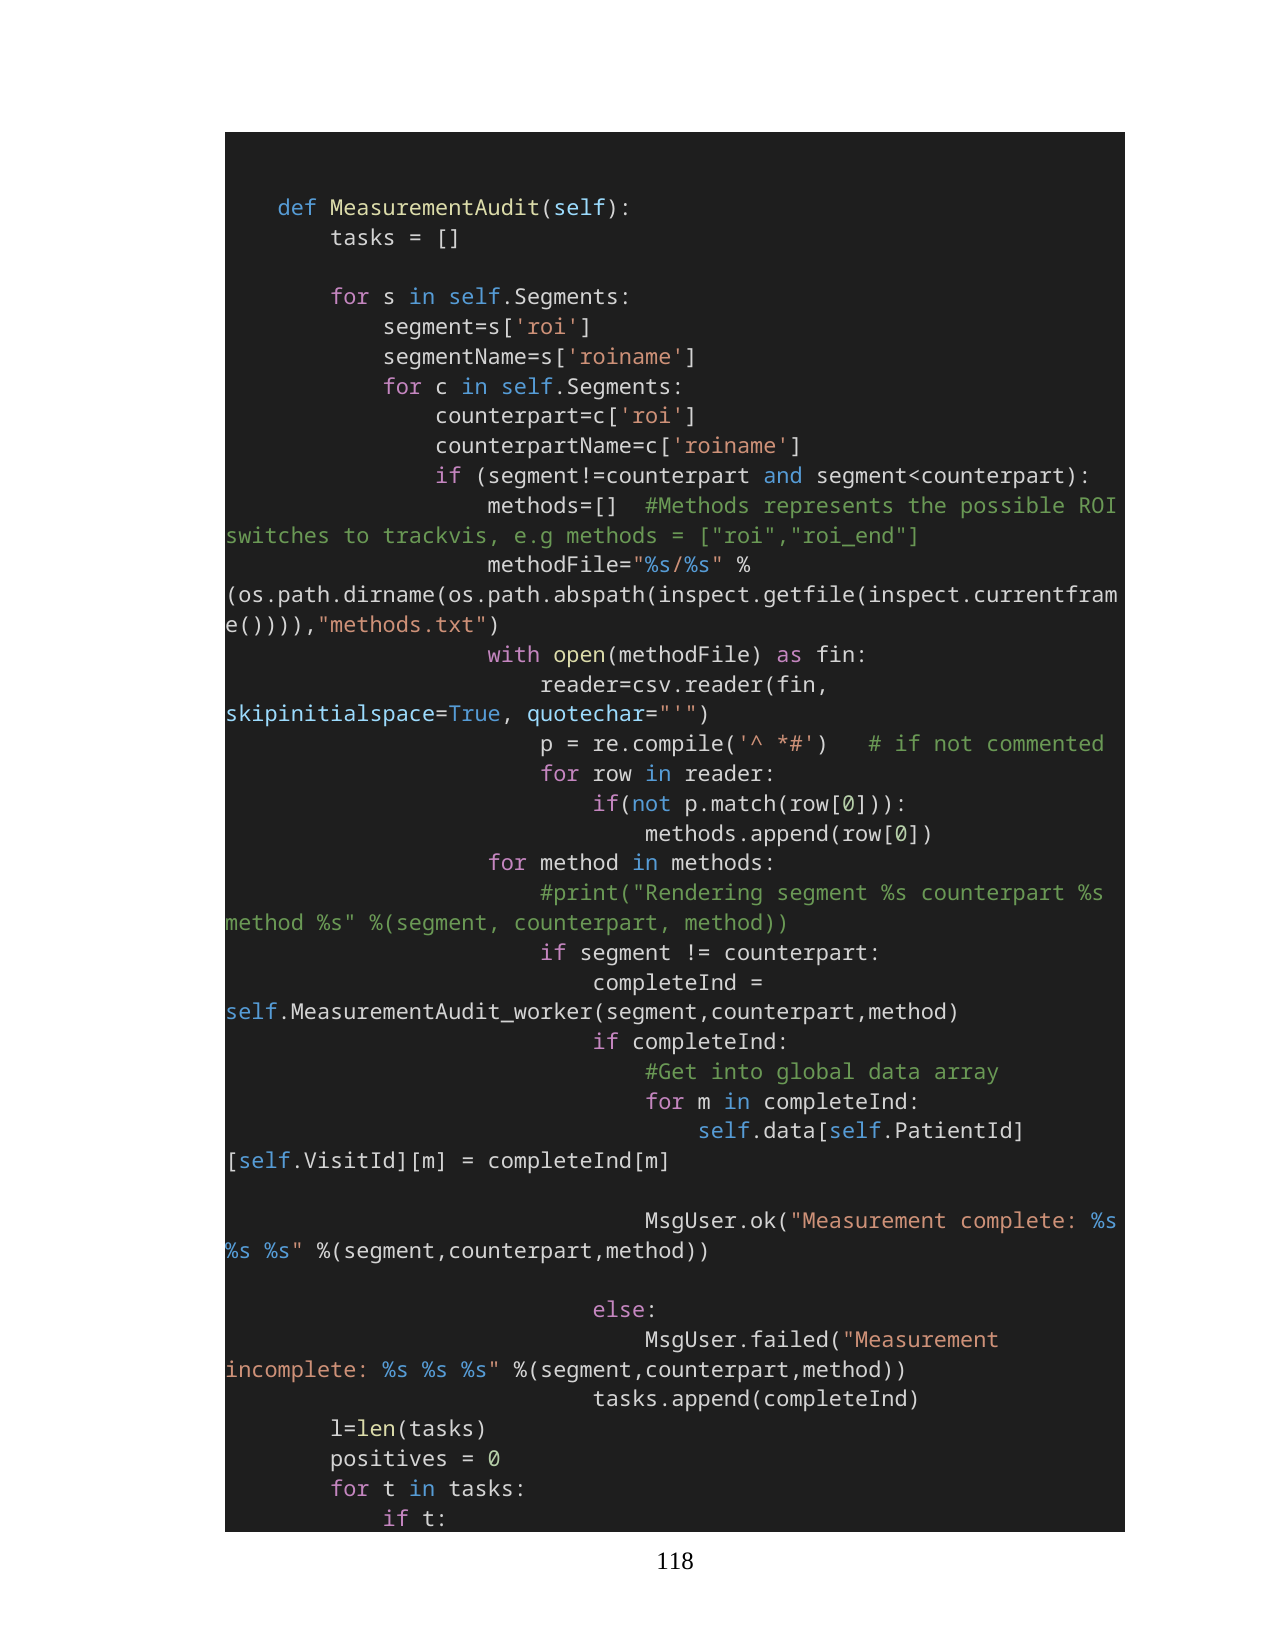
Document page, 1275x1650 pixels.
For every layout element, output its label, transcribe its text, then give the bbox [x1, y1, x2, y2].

text methodFile="%s/%s" %(os.path.dirname(os.path.abspath(inspect.getfile(inspect.currentframe()))),"methods.txt") [225, 549, 1125, 639]
text else: [225, 1294, 1125, 1324]
text self.data[self.PatientId][self.VisitId][m] = completeInd[m] [225, 1115, 1125, 1175]
text for method in methods: [225, 847, 1125, 877]
text methods.append(row[0]) [225, 817, 1125, 847]
text MsgUser.ok("Measurement complete: %s %s %s" %(segment,counterpart,method)) [225, 1205, 1125, 1264]
text completeInd = self.MeasurementAudit_worker(segment,counterpart,method) [225, 966, 1125, 1026]
text if (segment!=counterpart and segment<counterpart): [225, 460, 1125, 490]
text for s in self.Segments: [225, 281, 1125, 311]
text def MeasurementAudit(self): [225, 192, 1125, 222]
text counterpartName=c['roiname'] [225, 430, 1125, 460]
text for c in self.Segments: [225, 371, 1125, 400]
text with open(methodFile) as fin: [225, 639, 1125, 668]
text l=len(tasks) [225, 1413, 1125, 1443]
text MsgUser.failed("Measurement incomplete: %s %s %s" %(segment,counterpart,method)) [225, 1324, 1125, 1383]
text segmentName=s['roiname'] [225, 341, 1125, 371]
text if completeInd: [225, 1026, 1125, 1056]
text if segment != counterpart: [225, 937, 1125, 966]
text methods=[] #Methods represents the possible ROI switches to trackvis, e.g methods = ["roi","roi_end"] [225, 490, 1125, 549]
text tasks.append(completeInd) [225, 1383, 1125, 1413]
text p = re.compile('^ *#') # if not commented [225, 728, 1125, 758]
text segment=s['roi'] [225, 311, 1125, 341]
text if t: [225, 1503, 1125, 1532]
text if(not p.match(row[0])): [225, 788, 1125, 817]
text for row in reader: [225, 758, 1125, 788]
text reader=csv.reader(fin, skipinitialspace=True, quotechar="'") [225, 668, 1125, 728]
text #Get into global data array [225, 1056, 1125, 1086]
text for m in completeInd: [225, 1086, 1125, 1115]
text tasks = [] [225, 222, 1125, 251]
text counterpart=c['roi'] [225, 400, 1125, 430]
text for t in tasks: [225, 1473, 1125, 1503]
text #print("Rendering segment %s counterpart %s method %s" %(segment, counterpart, method)) [225, 877, 1125, 937]
text positives = 0 [225, 1443, 1125, 1473]
